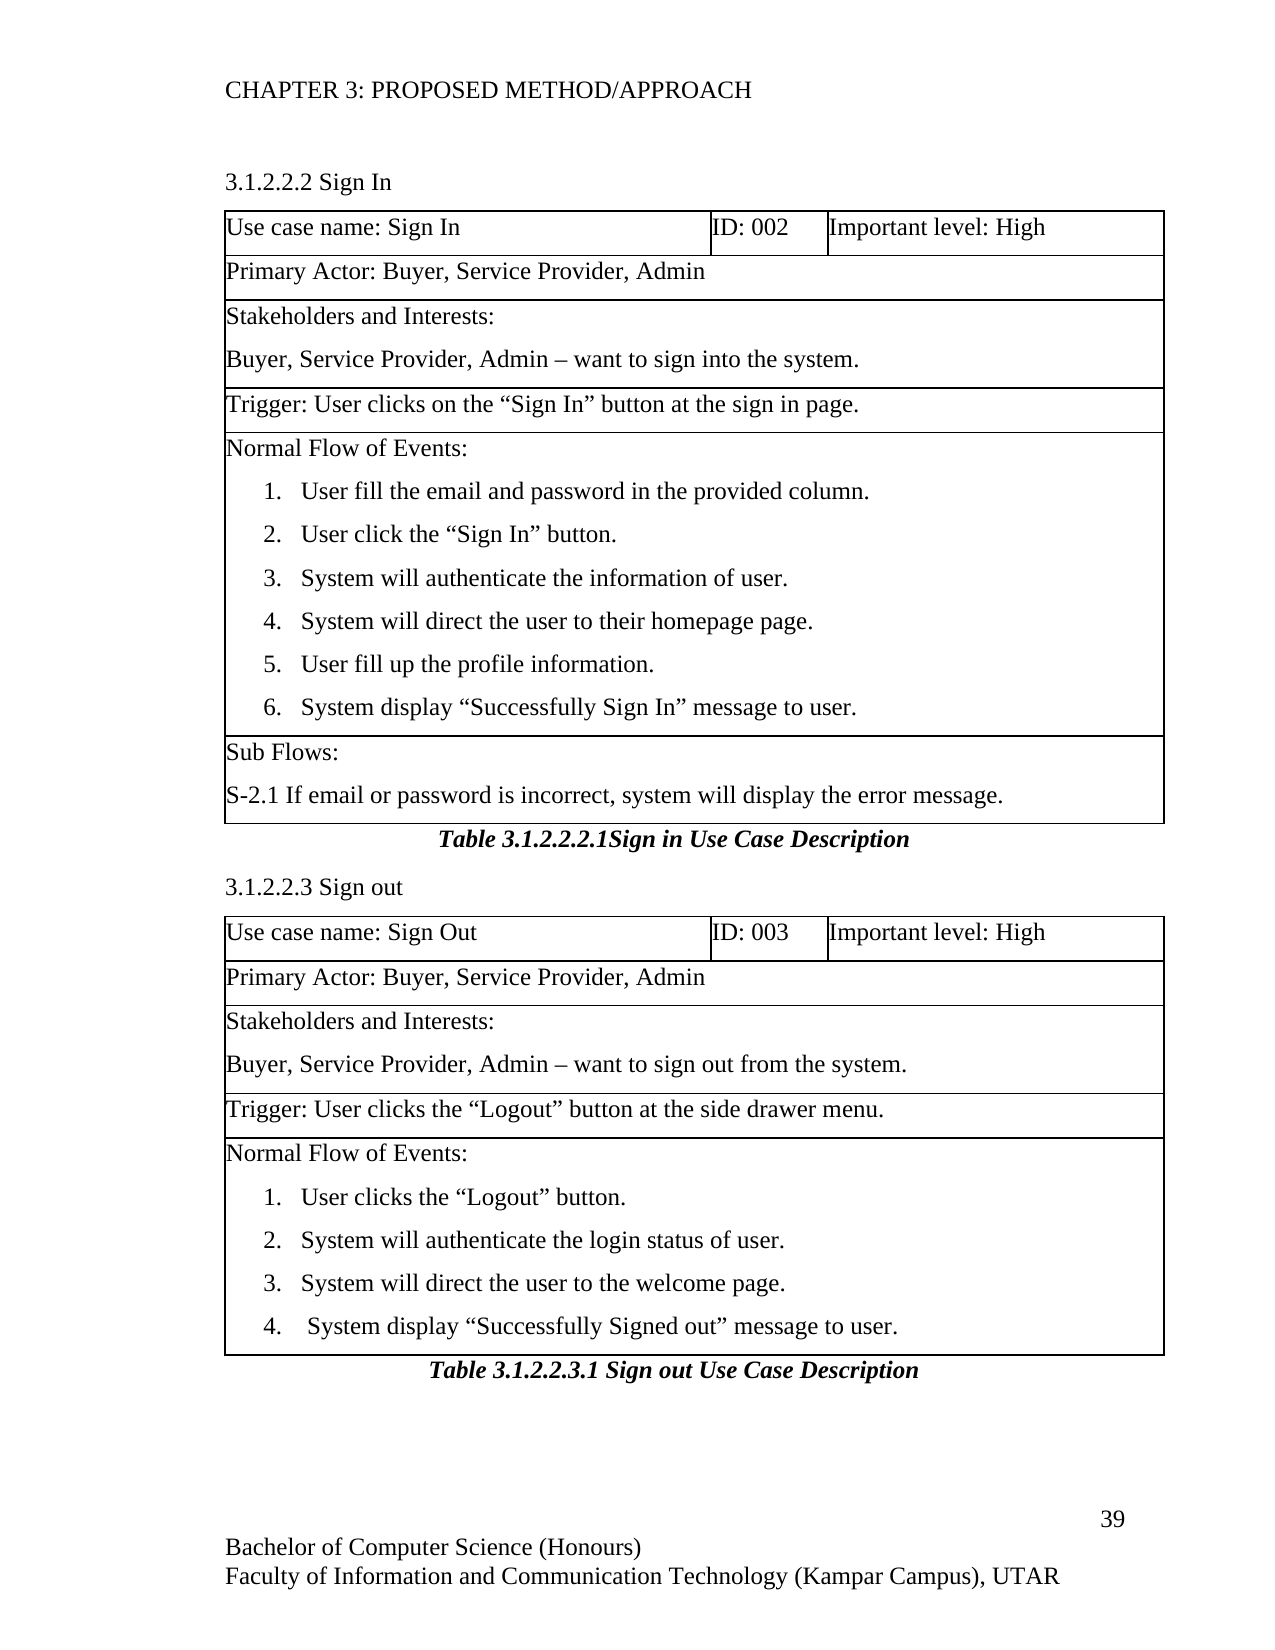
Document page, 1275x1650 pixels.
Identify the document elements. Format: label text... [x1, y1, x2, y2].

text Table 3.1.2.2.2.1Sign in Use Case Description [225, 824, 1125, 853]
table_cell Primary Actor: Buyer, Service Provider, Admin [226, 256, 1163, 299]
text Table 3.1.2.2.3.1 Sign out Use Case Description [225, 1356, 1125, 1384]
table_cell Stakeholders and Interests: Buyer, Service Provider, Admin – want to sign out from the system. [226, 1006, 1163, 1092]
table_header Important level: High [829, 212, 1163, 255]
table_cell Sub Flows: S-2.1 If email or password is incorrect, system will display the error message. [226, 737, 1163, 823]
list 3.1.2.2.3 Sign out [225, 872, 1125, 901]
table_cell Primary Actor: Buyer, Service Provider, Admin [226, 962, 1163, 1005]
table_cell Trigger: User clicks the “Logout” button at the side drawer menu. [226, 1094, 1163, 1137]
table_header Important level: High [829, 917, 1163, 960]
table_header ID: 003 [712, 917, 827, 960]
list 3.1.2.2.2 Sign In [225, 167, 1125, 195]
table_header ID: 002 [712, 212, 827, 255]
table_header Use case name: Sign In [226, 212, 710, 255]
table_header Use case name: Sign Out [226, 917, 710, 960]
table_cell Normal Flow of Events: User fill the email and password in the provided column. User click the “Sign In” button. System will authenticate the information of user. System will direct the user to their homepage page. User fill up the profile information. System display “Successfully Sign In” message to user. [226, 433, 1163, 735]
table_cell Trigger: User clicks on the “Sign In” button at the sign in page. [226, 389, 1163, 432]
table_cell Stakeholders and Interests: Buyer, Service Provider, Admin – want to sign into the system. [226, 301, 1163, 387]
table_cell Normal Flow of Events: User clicks the “Logout” button. System will authenticate the login status of user. System will direct the user to the welcome page. System display “Successfully Signed out” message to user. [226, 1139, 1163, 1354]
